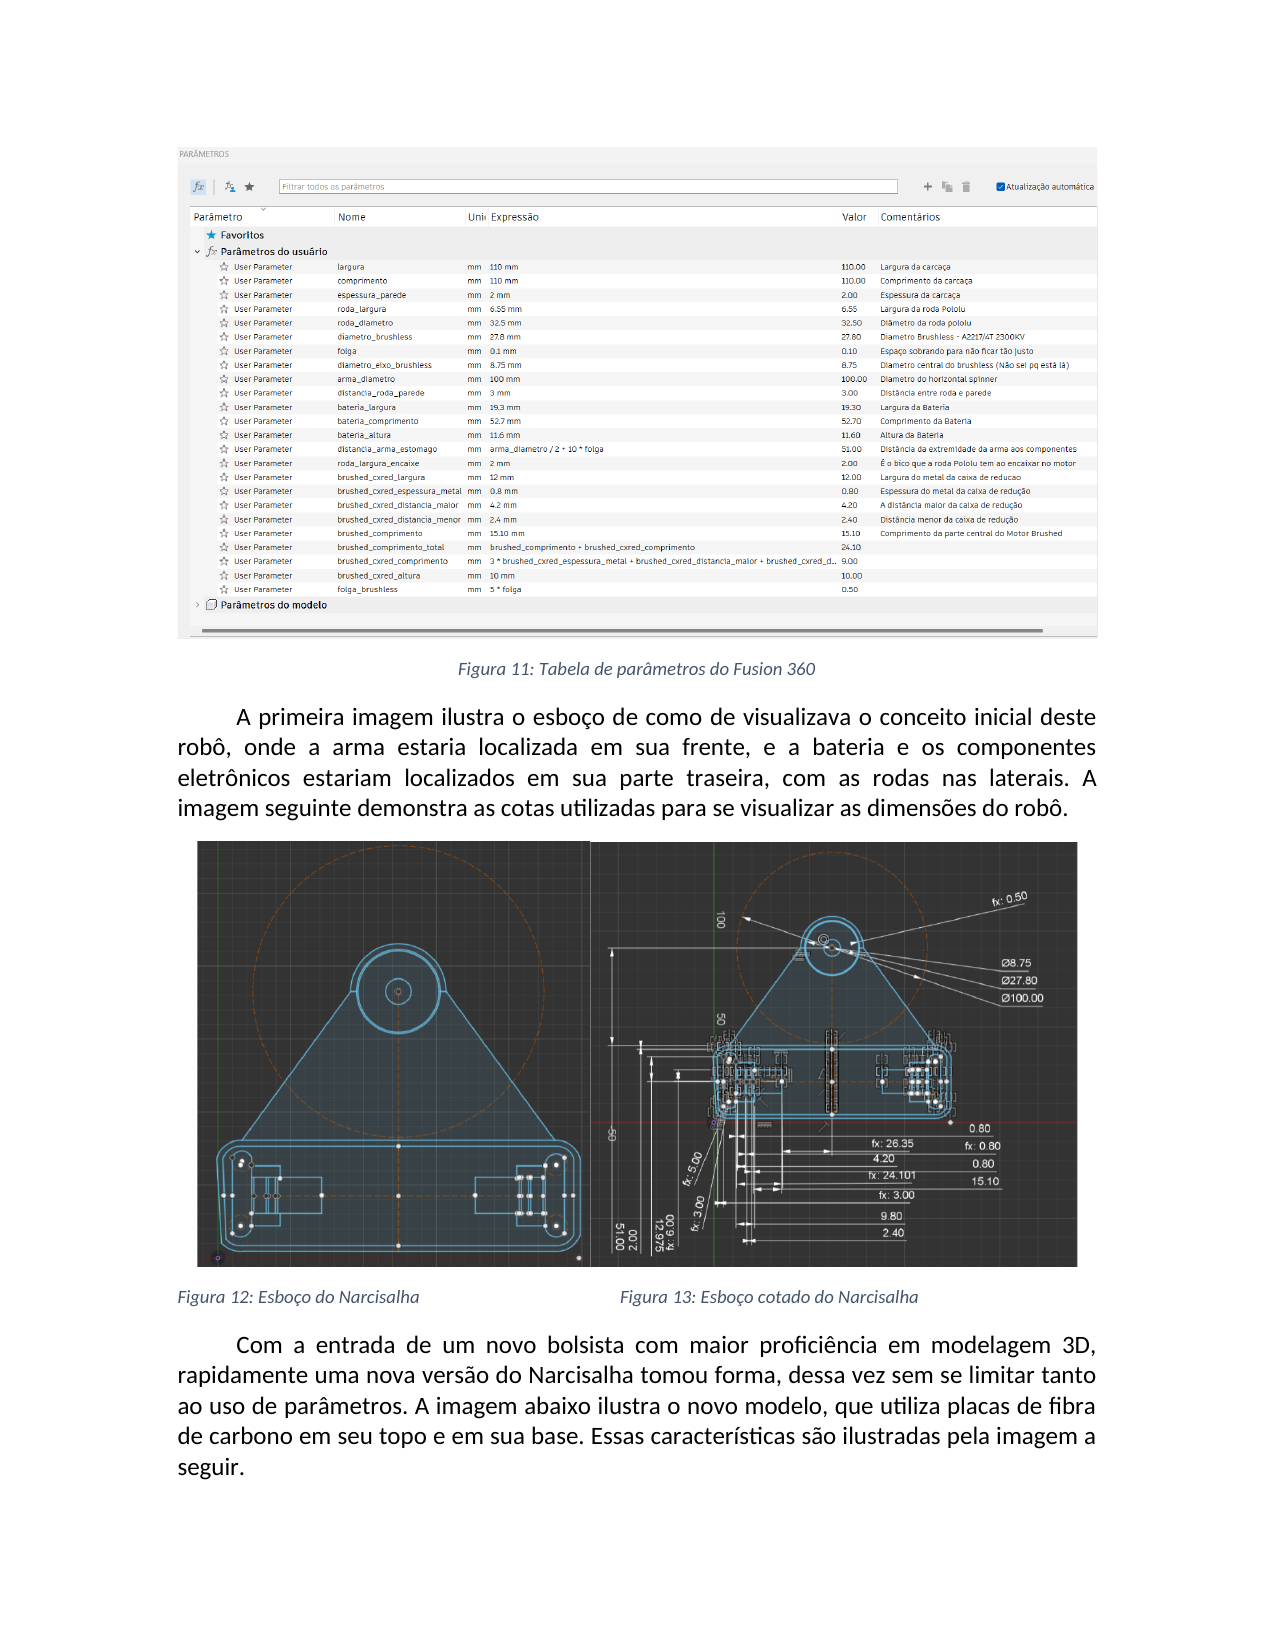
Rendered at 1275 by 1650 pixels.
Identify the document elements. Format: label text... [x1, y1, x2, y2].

text Com a entrada de um novo bolsista com maior proficiência em modelagem 3D, rapidamente uma nova versão do Narcisalha tomou forma, dessa vez sem se limitar tanto ao uso de parâmetros. A imagem abaixo ilustra o novo modelo, que utiliza placas de fibra de carbono em seu topo e em sua base. Essas características são ilustradas pela imagem a seguir. [177, 1329, 1098, 1481]
picture [197, 841, 1078, 1267]
text A primeira imagem ilustra o esboço de como de visualizava o conceito inicial deste robô, onde a arma estaria localizada em sua frente, e a bateria e os componentes eletrônicos estariam localizados em sua parte traseira, com as rodas nas laterais. A imagem seguinte demonstra as cotas utilizadas para se visualizar as dimensões do robô. [177, 701, 1098, 823]
text Figura 12: Esboço do Narcisalha Figura 13: Esboço cotado do Narcisalha [177, 1285, 1098, 1308]
picture [177, 147, 1098, 639]
text Figura 11: Tabela de parâmetros do Fusion 360 [177, 657, 1098, 680]
